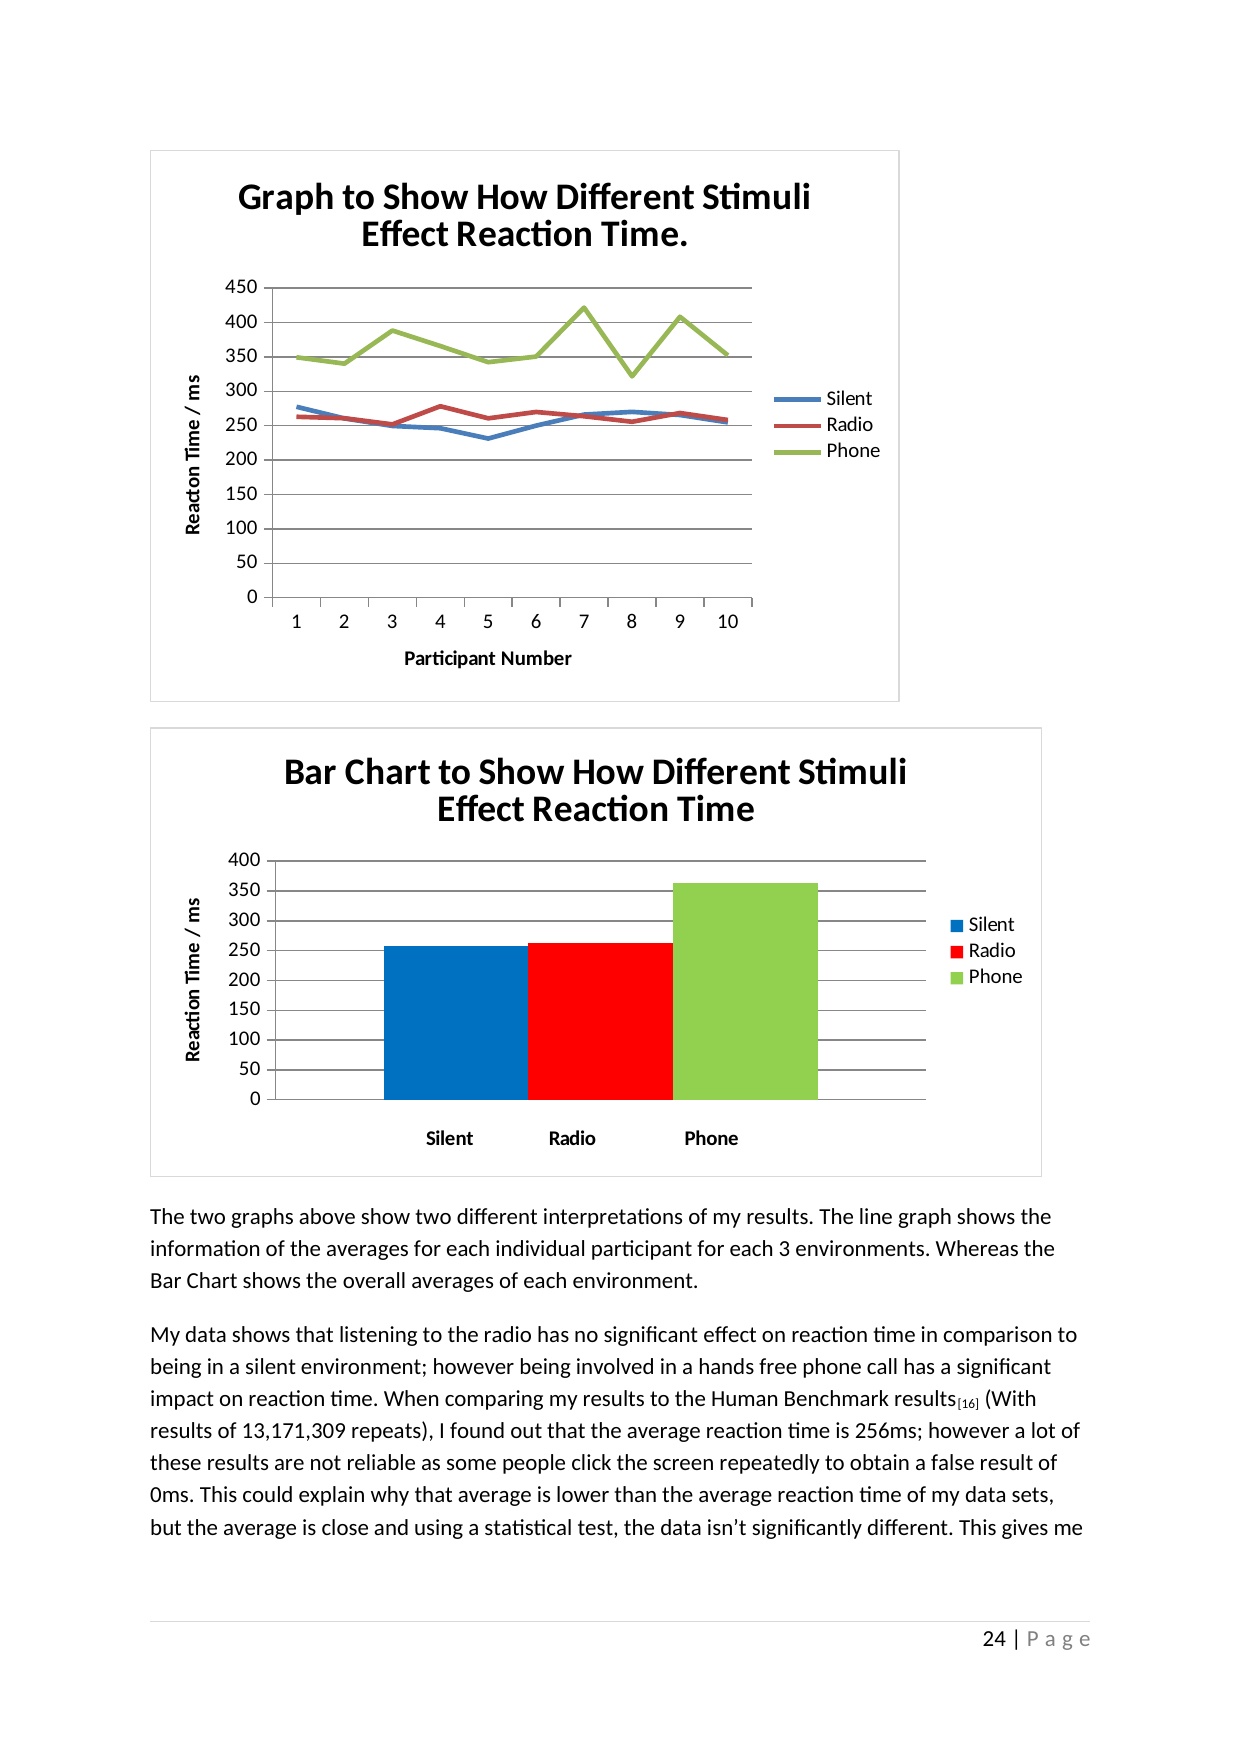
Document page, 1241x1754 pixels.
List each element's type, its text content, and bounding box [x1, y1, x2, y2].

text The two graphs above show two different interpretations of my results. The line graph shows the information of the averages for each individual participant for each 3 environments. Whereas the Bar Chart shows the overall averages of each environment. [150, 1202, 1090, 1295]
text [150, 1320, 1090, 1541]
